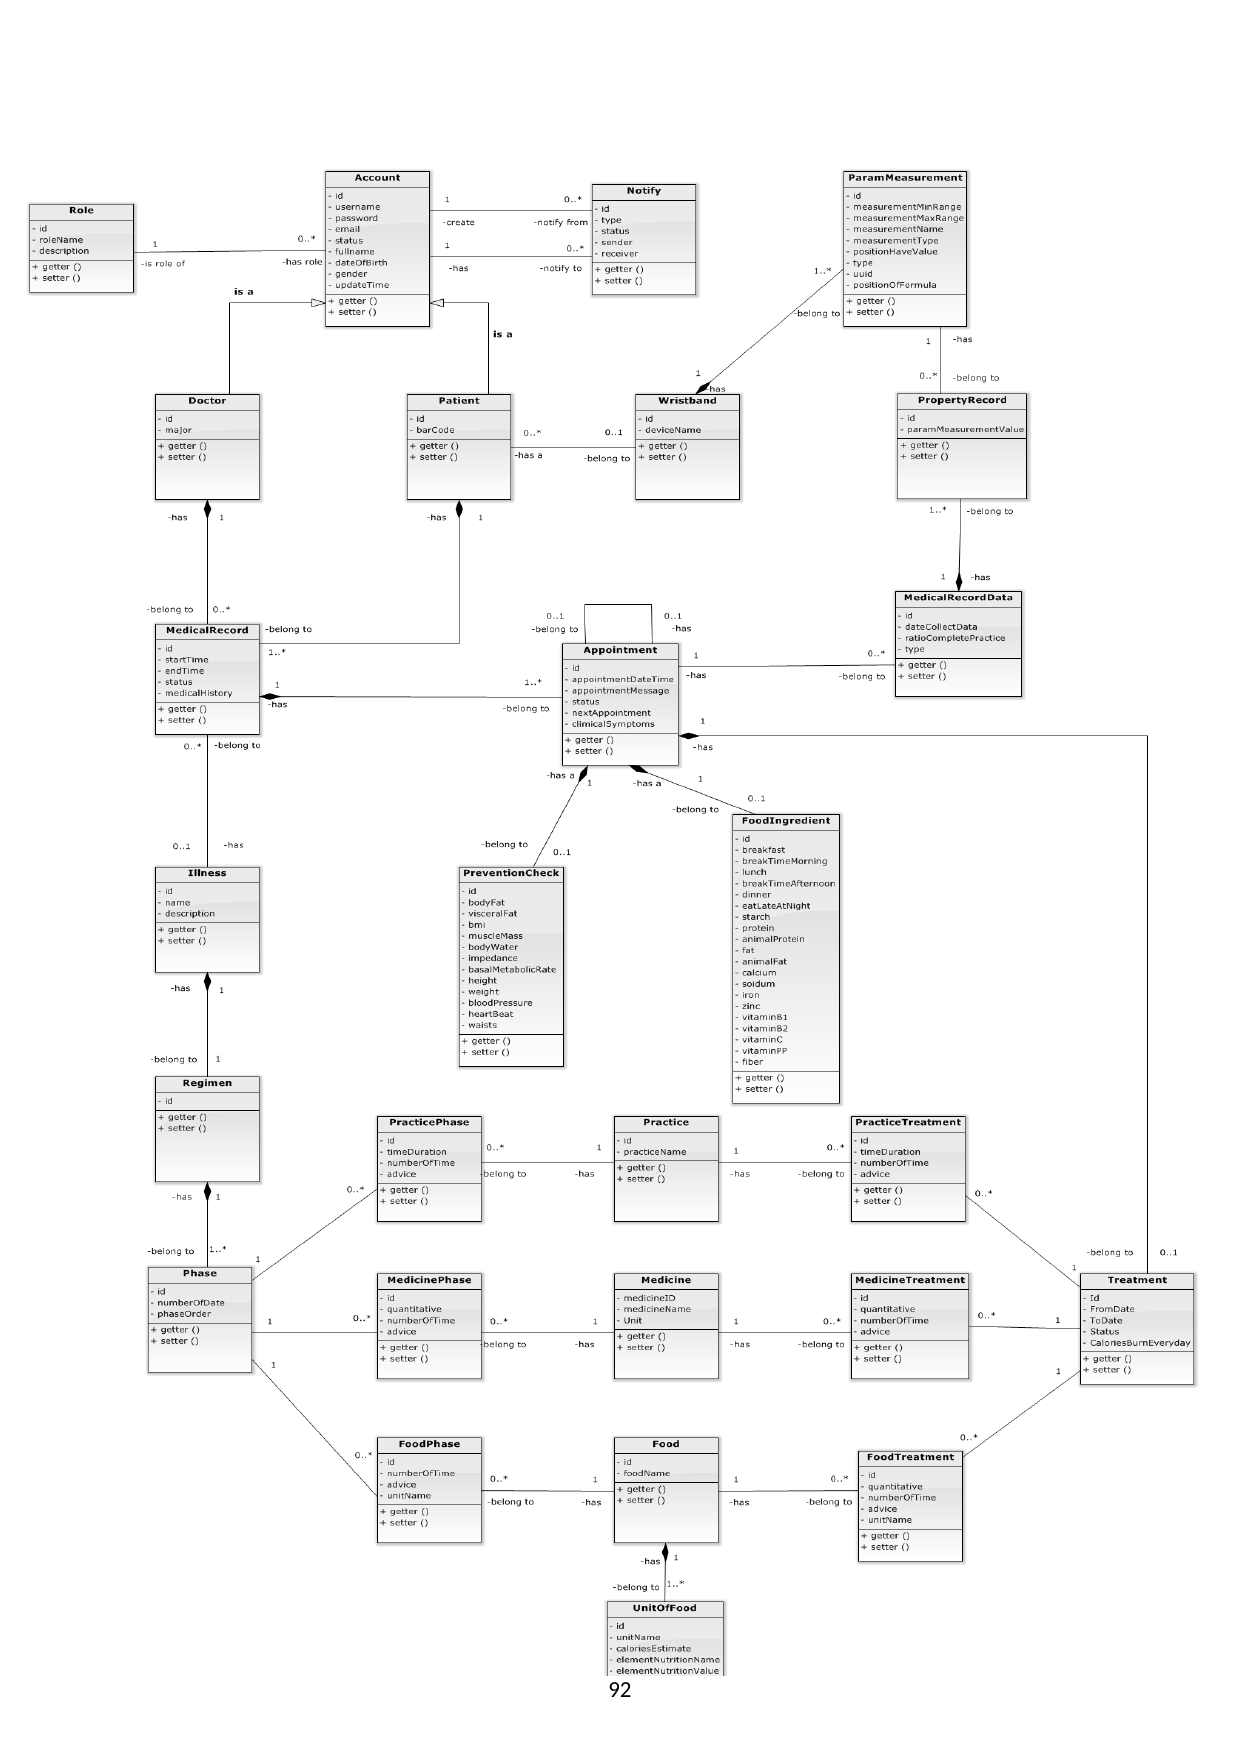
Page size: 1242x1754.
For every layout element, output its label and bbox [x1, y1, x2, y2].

picture [18, 162, 1205, 1676]
